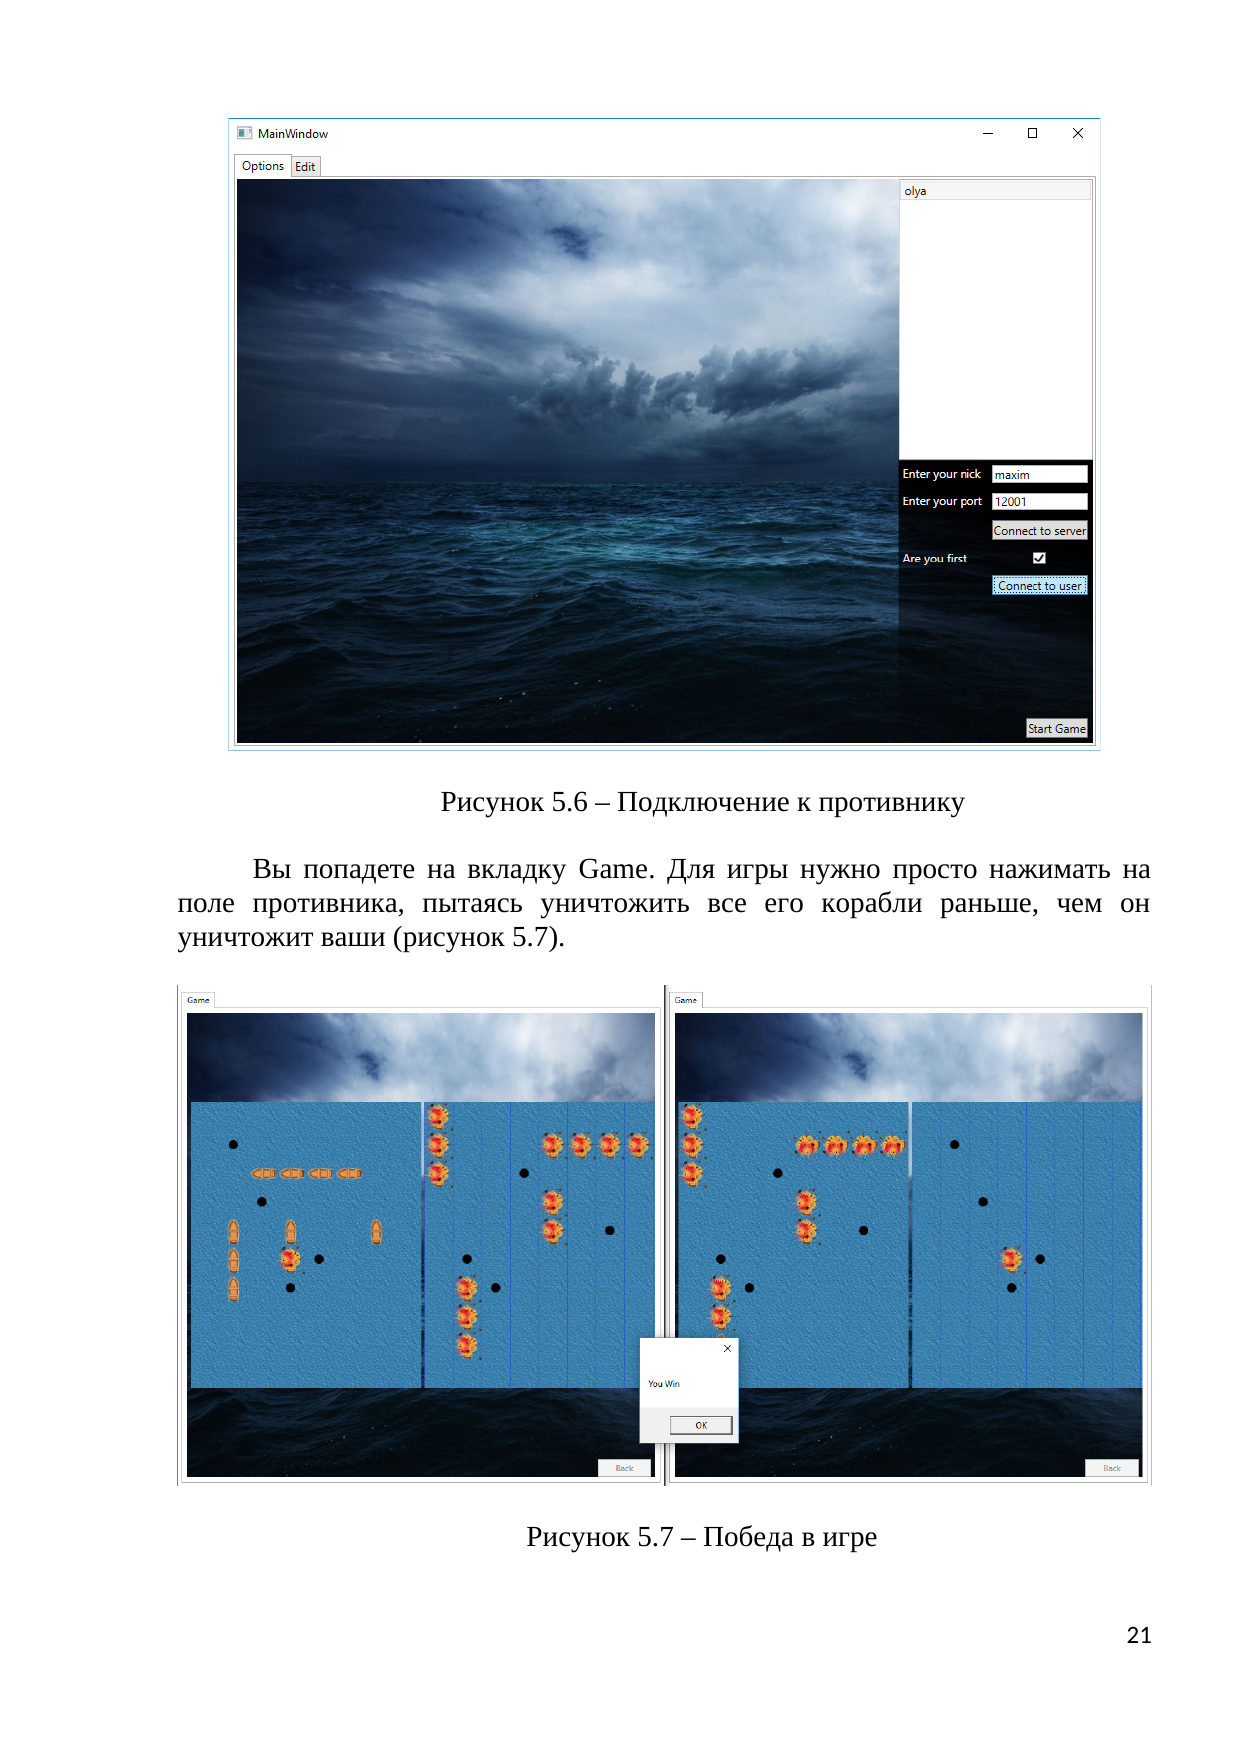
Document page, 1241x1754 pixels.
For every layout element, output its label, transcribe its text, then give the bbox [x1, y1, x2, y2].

text Вы попадете на вкладку Game. Для игры нужно просто нажимать на поле противника, пытаясь уничтожить все его корабли раньше, чем он уничтожит ваши (рисунок 5.7). [177, 852, 1152, 952]
text Рисунок 5.6 – Подключение к противнику [177, 784, 1152, 818]
picture [228, 118, 1101, 751]
text Рисунок 5.7 – Победа в игре [177, 1519, 1152, 1552]
picture [177, 985, 1152, 1486]
